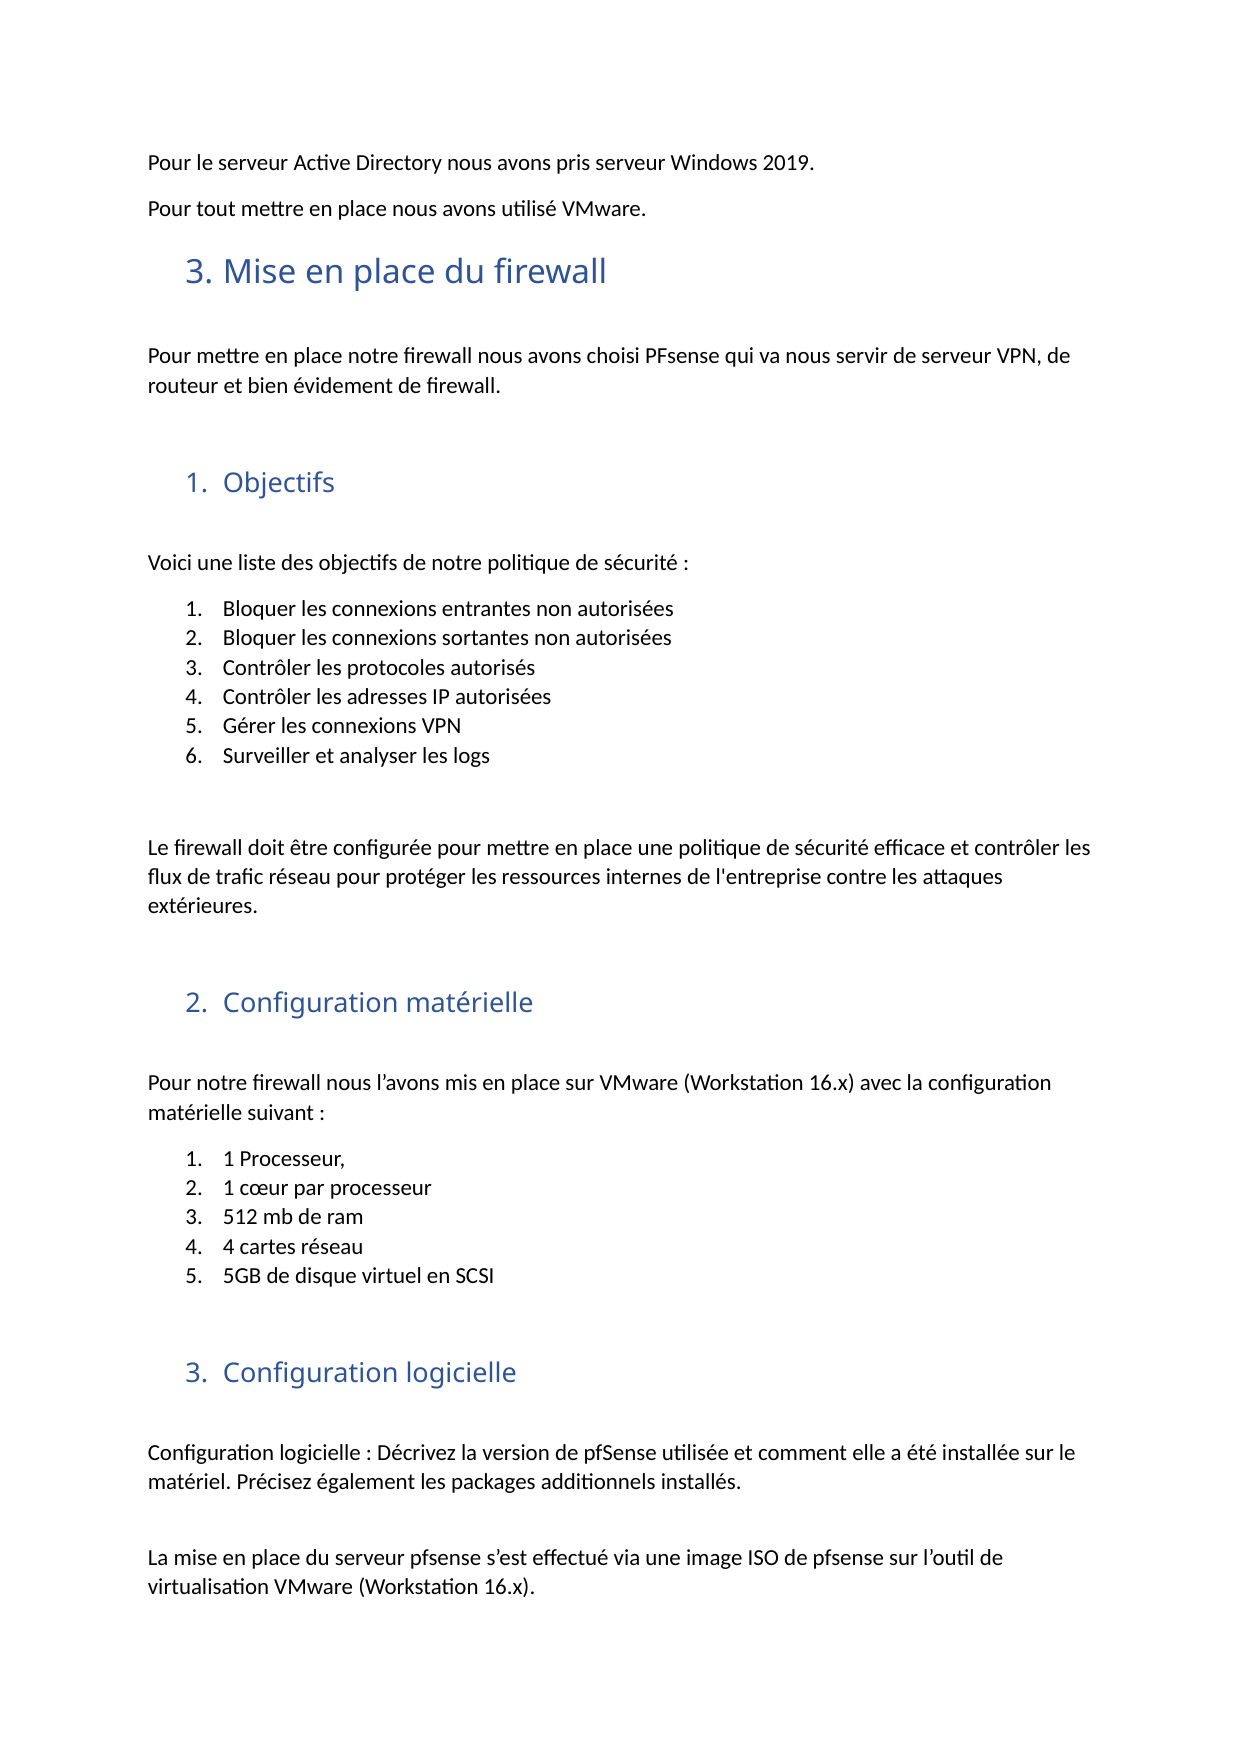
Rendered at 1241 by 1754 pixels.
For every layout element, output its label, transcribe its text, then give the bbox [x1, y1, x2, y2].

list Surveiller et analyser les logs [185, 741, 1093, 769]
list 4 cartes réseau [185, 1232, 1093, 1260]
subtitle Mise en place du firewall [185, 248, 1093, 293]
text Pour tout mettre en place nous avons utilisé VMware. [148, 194, 1093, 222]
list Bloquer les connexions sortantes non autorisées [185, 623, 1093, 651]
list 5GB de disque virtuel en SCSI [185, 1261, 1093, 1289]
text Pour notre firewall nous l’avons mis en place sur VMware (Workstation 16.x) avec la configuration matérielle suivant : [148, 1068, 1093, 1126]
subtitle Objectifs [185, 463, 1093, 500]
subtitle Configuration matérielle [185, 984, 1093, 1021]
text Pour mettre en place notre firewall nous avons choisi PFsense qui va nous servir de serveur VPN, de routeur et bien évidement de firewall. [148, 342, 1093, 399]
list 1 Processeur, [185, 1144, 1093, 1172]
list Contrôler les protocoles autorisés [185, 653, 1093, 681]
list 512 mb de ram [185, 1202, 1093, 1231]
text Configuration logicielle : Décrivez la version de pfSense utilisée et comment elle a été installée sur le matériel. Précisez également les packages additionnels installés. [148, 1438, 1093, 1495]
text La mise en place du serveur pfsense s’est effectué via une image ISO de pfsense sur l’outil de virtualisation VMware (Workstation 16.x). [148, 1513, 1093, 1600]
text Le firewall doit être configurée pour mettre en place une politique de sécurité efficace et contrôler les flux de trafic réseau pour protéger les ressources internes de l'entreprise contre les attaques extérieures. [148, 833, 1093, 919]
list 1 cœur par processeur [185, 1173, 1093, 1201]
list Bloquer les connexions entrantes non autorisées [185, 594, 1093, 622]
list Contrôler les adresses IP autorisées [185, 682, 1093, 710]
text Voici une liste des objectifs de notre politique de sécurité : [148, 548, 1093, 576]
subtitle Configuration logicielle [185, 1353, 1093, 1390]
list Gérer les connexions VPN [185, 711, 1093, 739]
text Pour le serveur Active Directory nous avons pris serveur Windows 2019. [148, 148, 1093, 176]
